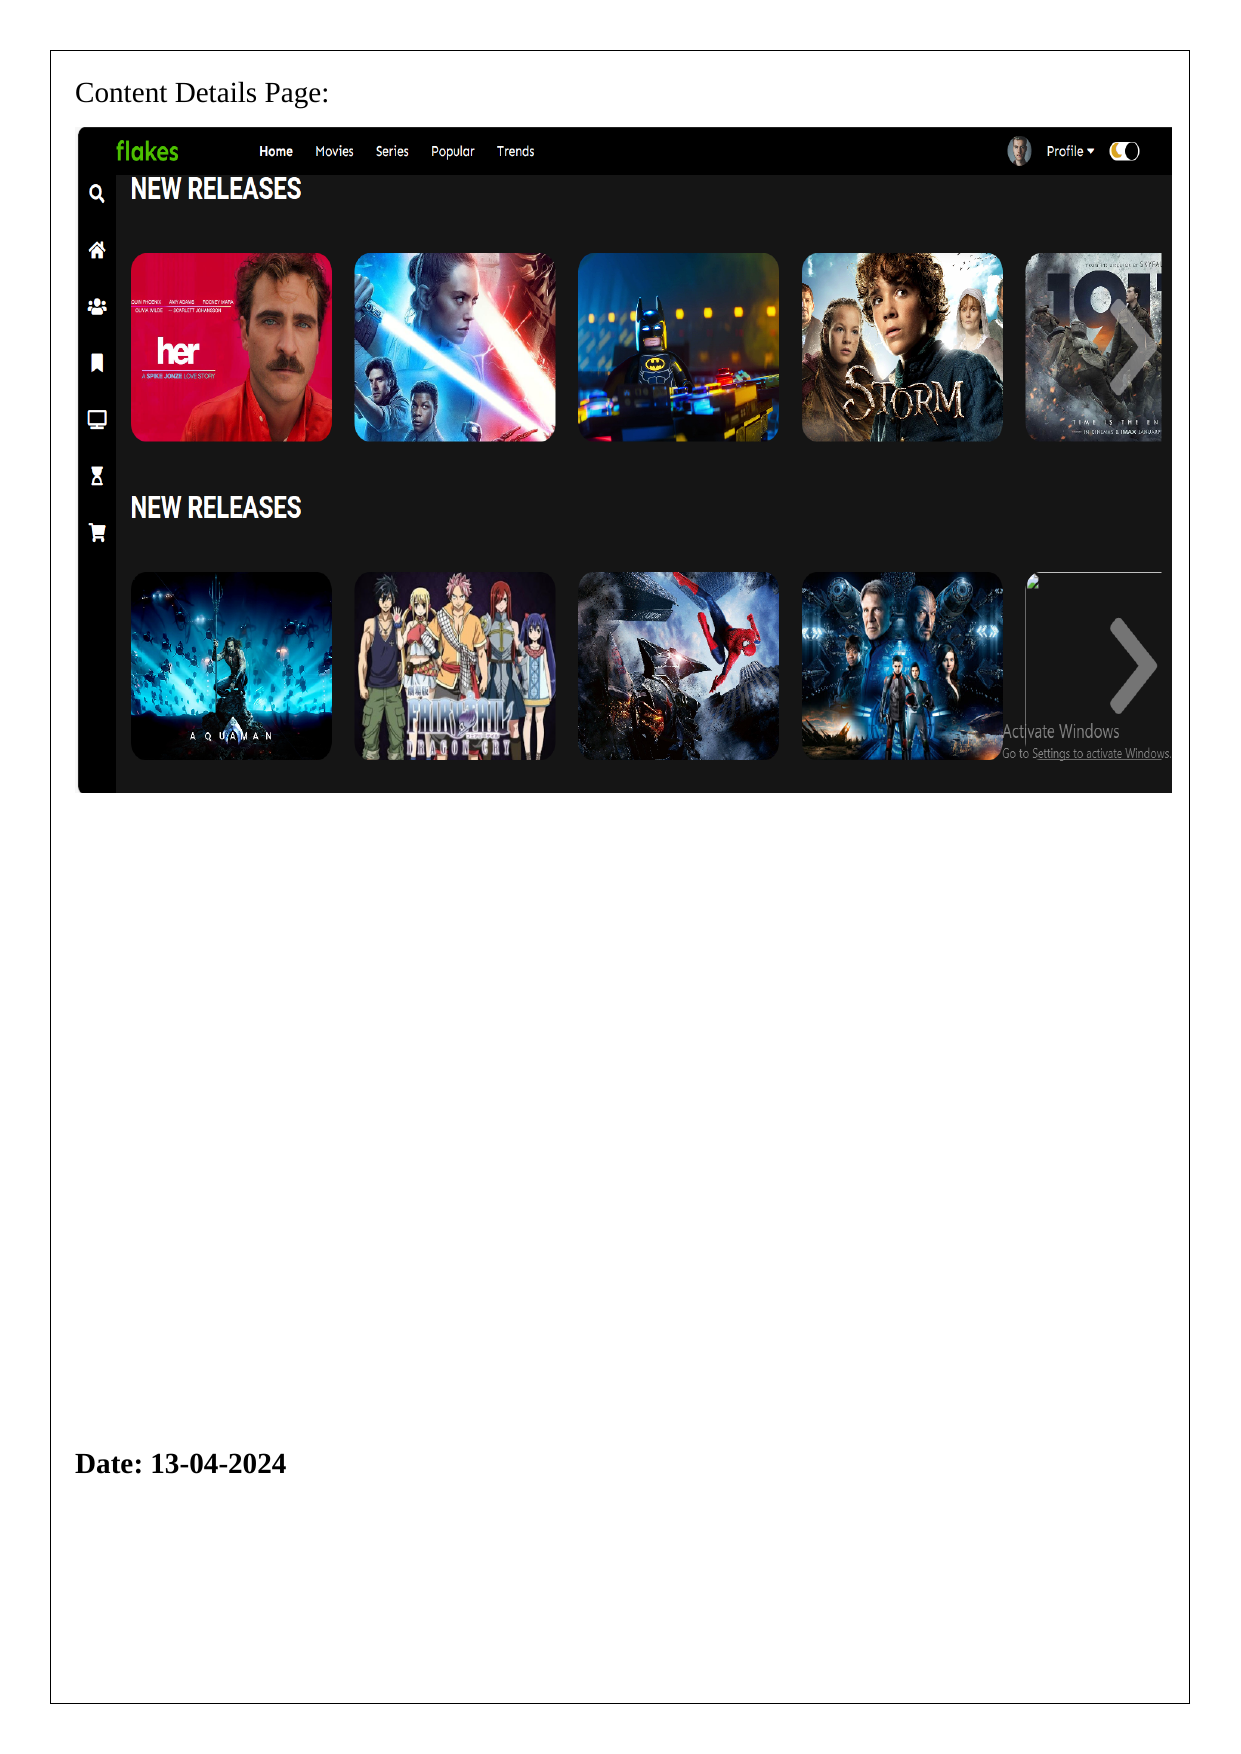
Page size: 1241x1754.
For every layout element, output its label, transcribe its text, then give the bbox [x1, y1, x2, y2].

picture [75, 127, 1172, 793]
text Date: 13-04-2024 [75, 1446, 1165, 1479]
text Content Details Page: [75, 75, 1165, 108]
